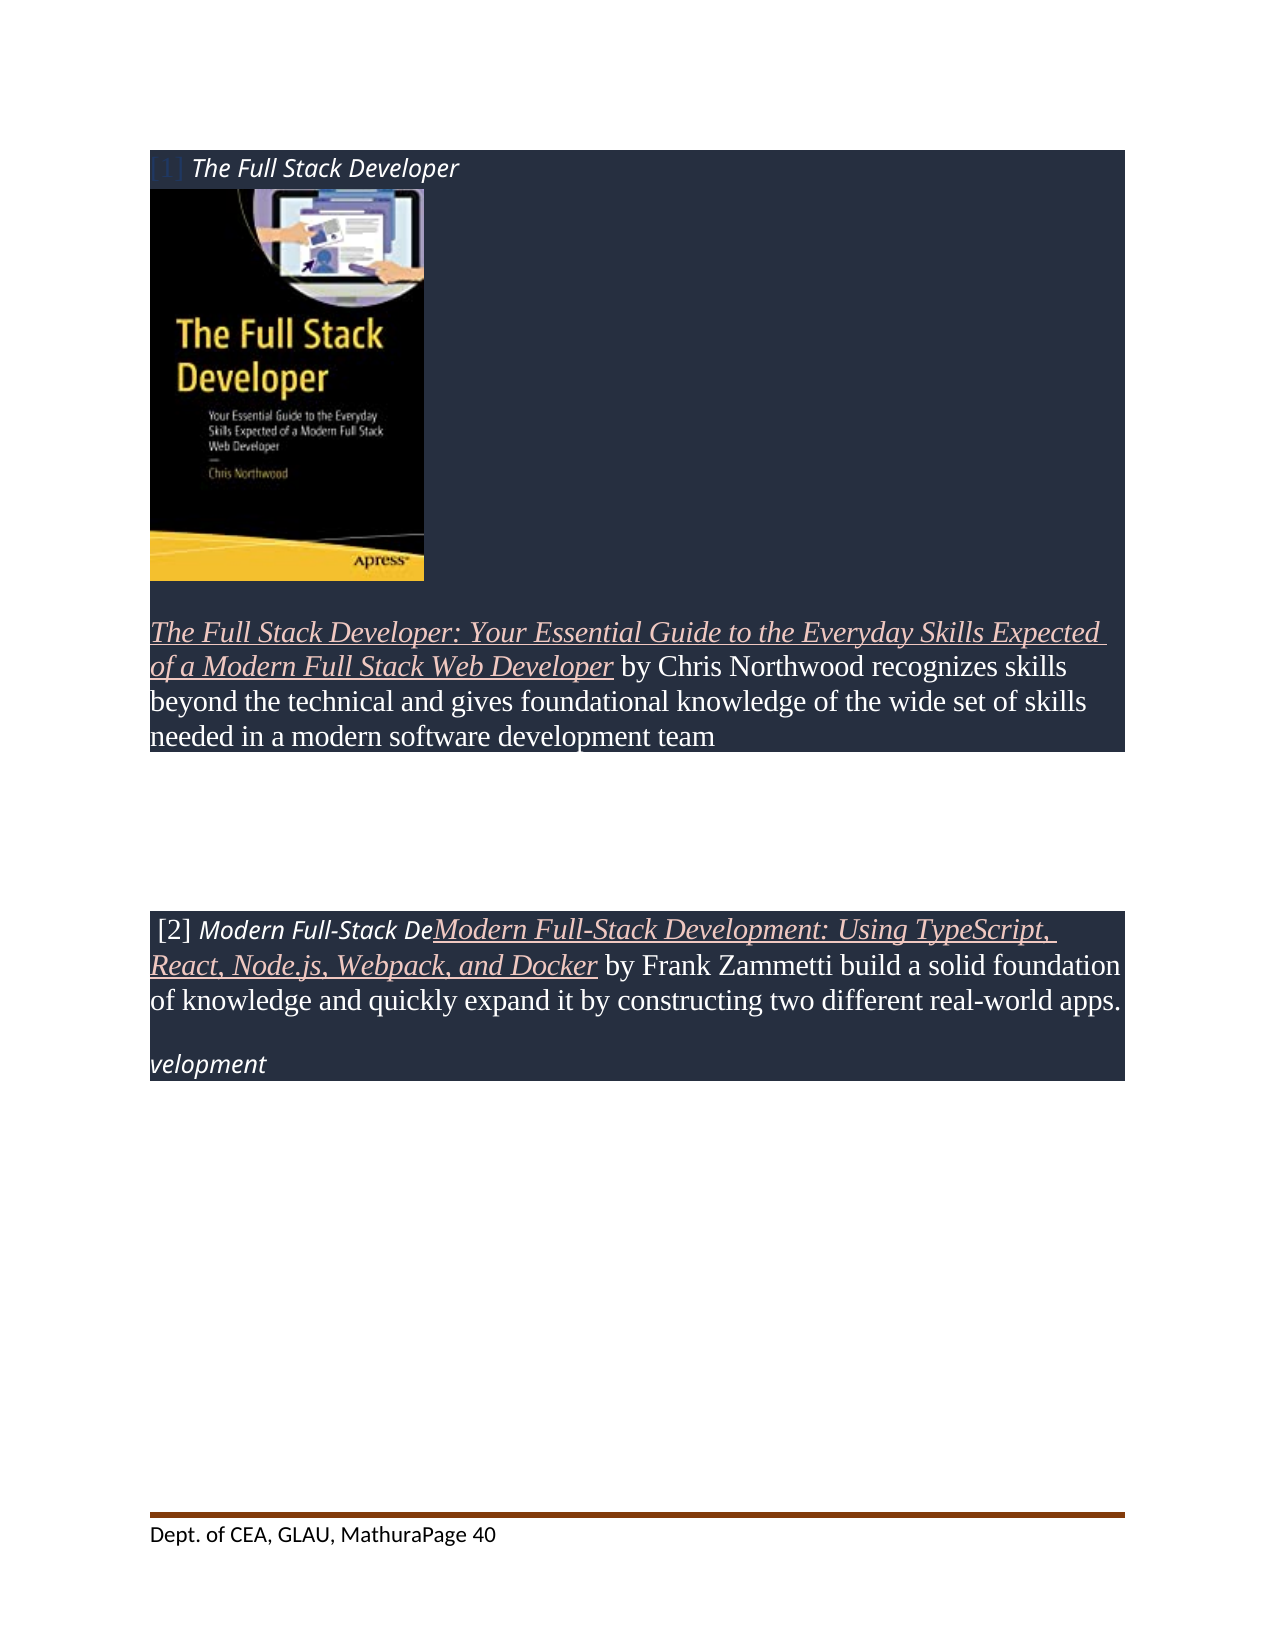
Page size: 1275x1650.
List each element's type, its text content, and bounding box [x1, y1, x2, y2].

text [2] Modern Full-Stack DeModern Full-Stack Development: Using TypeScript, React, Node.js, Webpack, and Docker by Frank Zammetti build a solid foundation of knowledge and quickly expand it by constructing two different real-world apps. [150, 911, 1125, 1016]
picture [150, 189, 424, 581]
text The Full Stack Developer: Your Essential Guide to the Everyday Skills Expected of a Modern Full Stack Web Developer by Chris Northwood recognizes skills beyond the technical and gives foundational knowledge of the wide set of skills needed in a modern software development team [150, 614, 1125, 752]
subtitle [1] The Full Stack Developer [150, 150, 1125, 184]
subtitle velopment [150, 1046, 1125, 1081]
